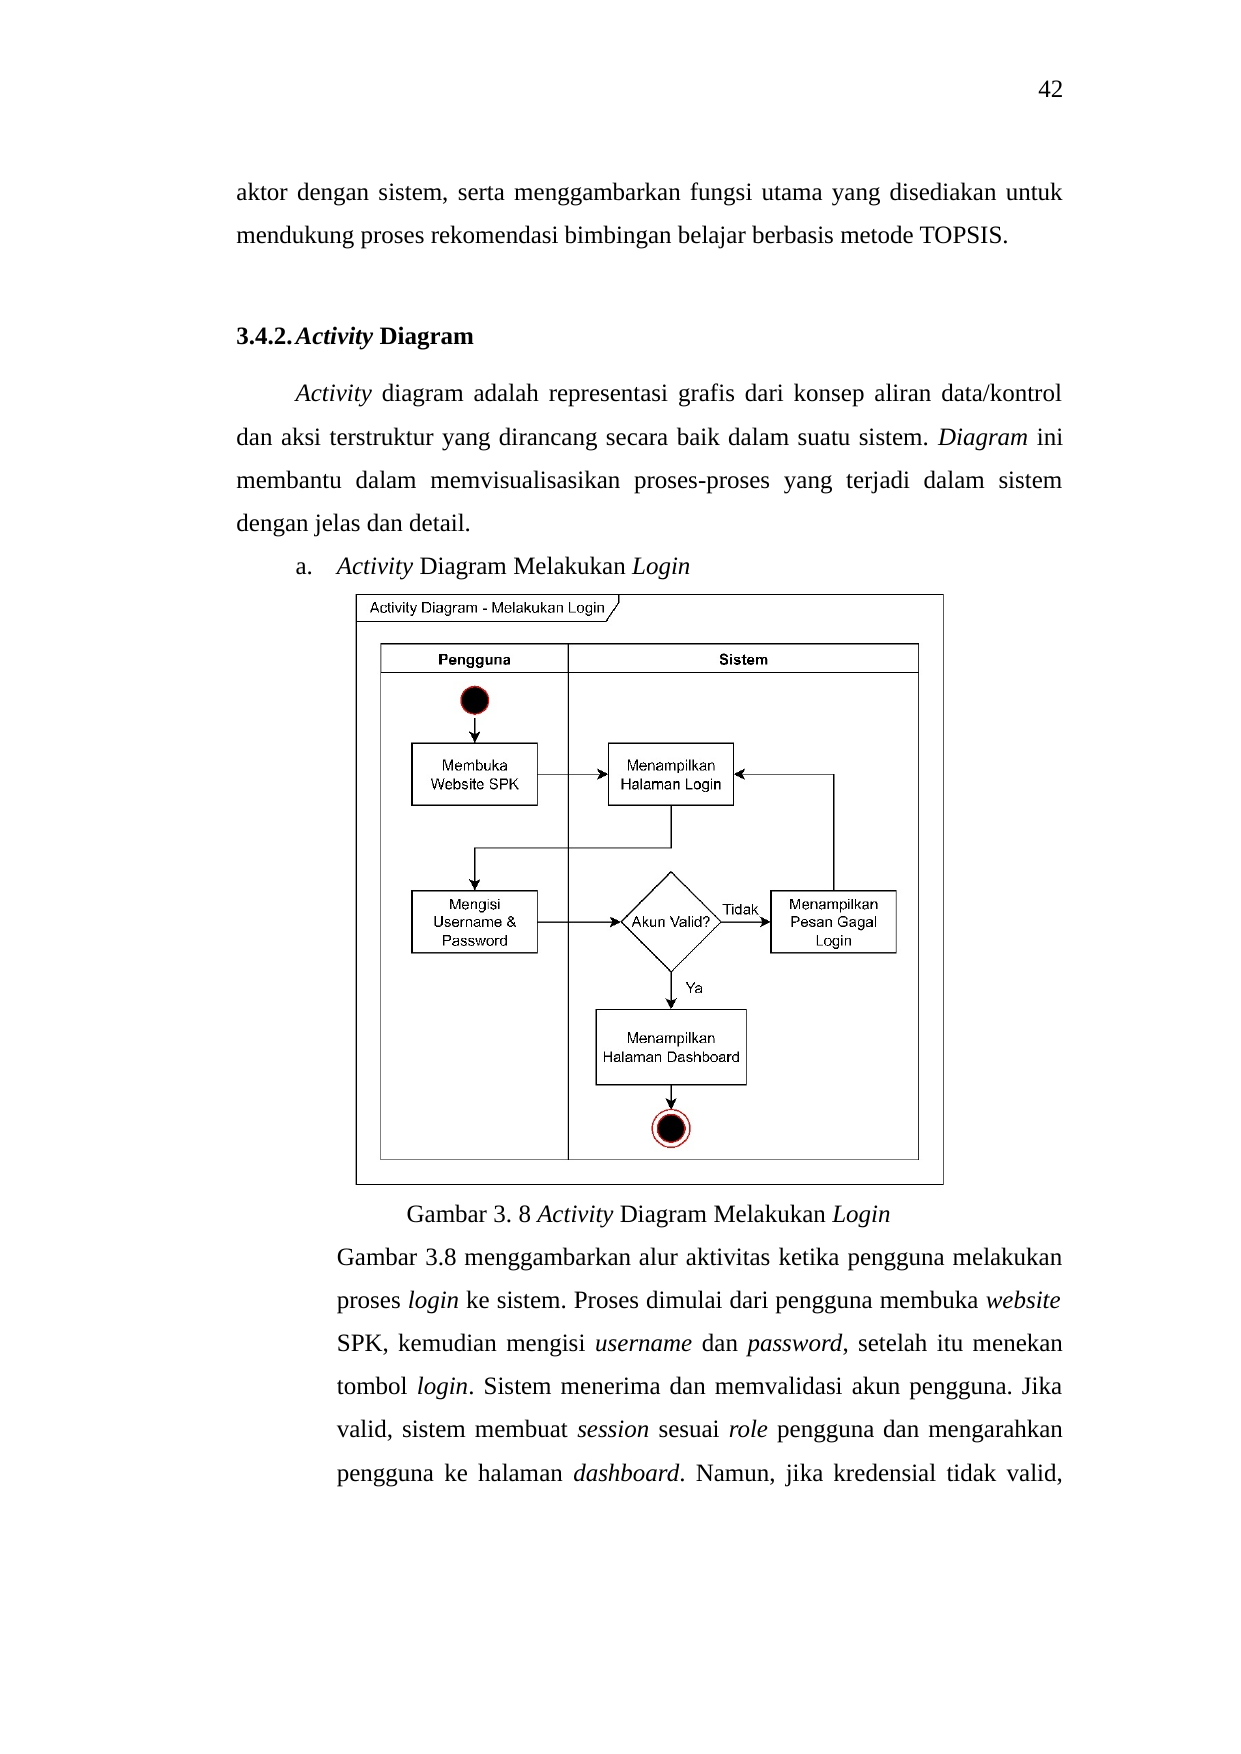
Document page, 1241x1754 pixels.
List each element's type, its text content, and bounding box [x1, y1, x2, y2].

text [337, 1242, 1063, 1486]
text Gambar 3. 8 Activity Diagram Melakukan Login [236, 1199, 1063, 1228]
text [236, 177, 1063, 249]
subtitle Activity Diagram [236, 321, 1063, 350]
list Activity Diagram Melakukan Login [295, 551, 1063, 580]
picture [355, 594, 944, 1185]
text Activity diagram adalah representasi grafis dari konsep aliran data/kontrol dan aksi terstruktur yang dirancang secara baik dalam suatu sistem. Diagram ini membantu dalam memvisualisasikan proses-proses yang terjadi dalam sistem dengan jelas dan detail. [236, 378, 1063, 537]
